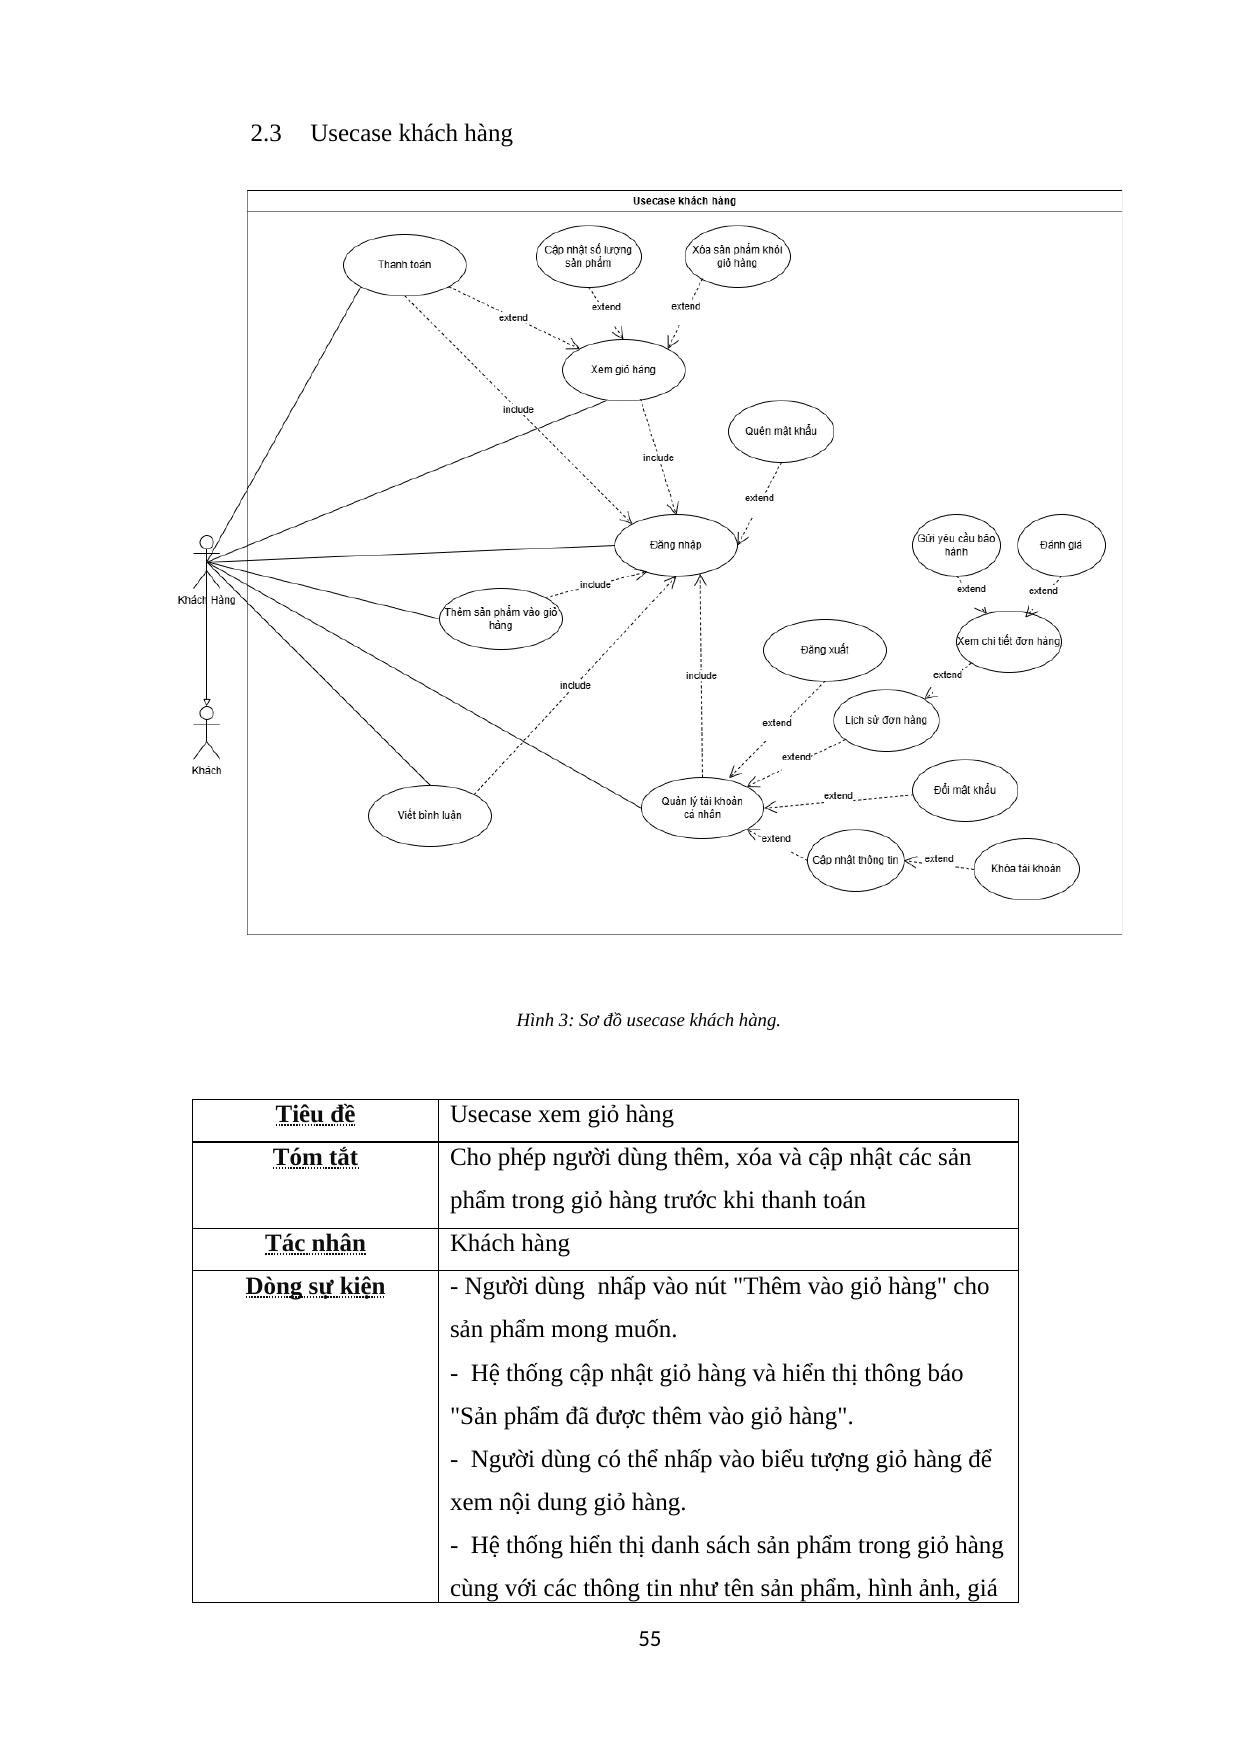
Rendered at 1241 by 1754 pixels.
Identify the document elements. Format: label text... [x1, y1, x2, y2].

table_cell Tác nhân [193, 1229, 438, 1270]
table_cell Dòng sự kiện [193, 1271, 438, 1602]
table_header Tiêu đề [193, 1100, 438, 1141]
table_cell Cho phép người dùng thêm, xóa và cập nhật các sản phẩm trong giỏ hàng trước khi thanh toán [439, 1143, 1018, 1227]
table_header Usecase xem giỏ hàng [439, 1100, 1018, 1141]
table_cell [439, 1271, 1018, 1602]
table_cell Tóm tắt [193, 1143, 438, 1227]
table_cell Khách hàng [439, 1229, 1018, 1270]
picture [177, 190, 1123, 935]
subtitle Usecase khách hàng [250, 118, 1122, 147]
text Hình 3: Sơ đồ usecase khách hàng. [177, 1009, 1122, 1031]
